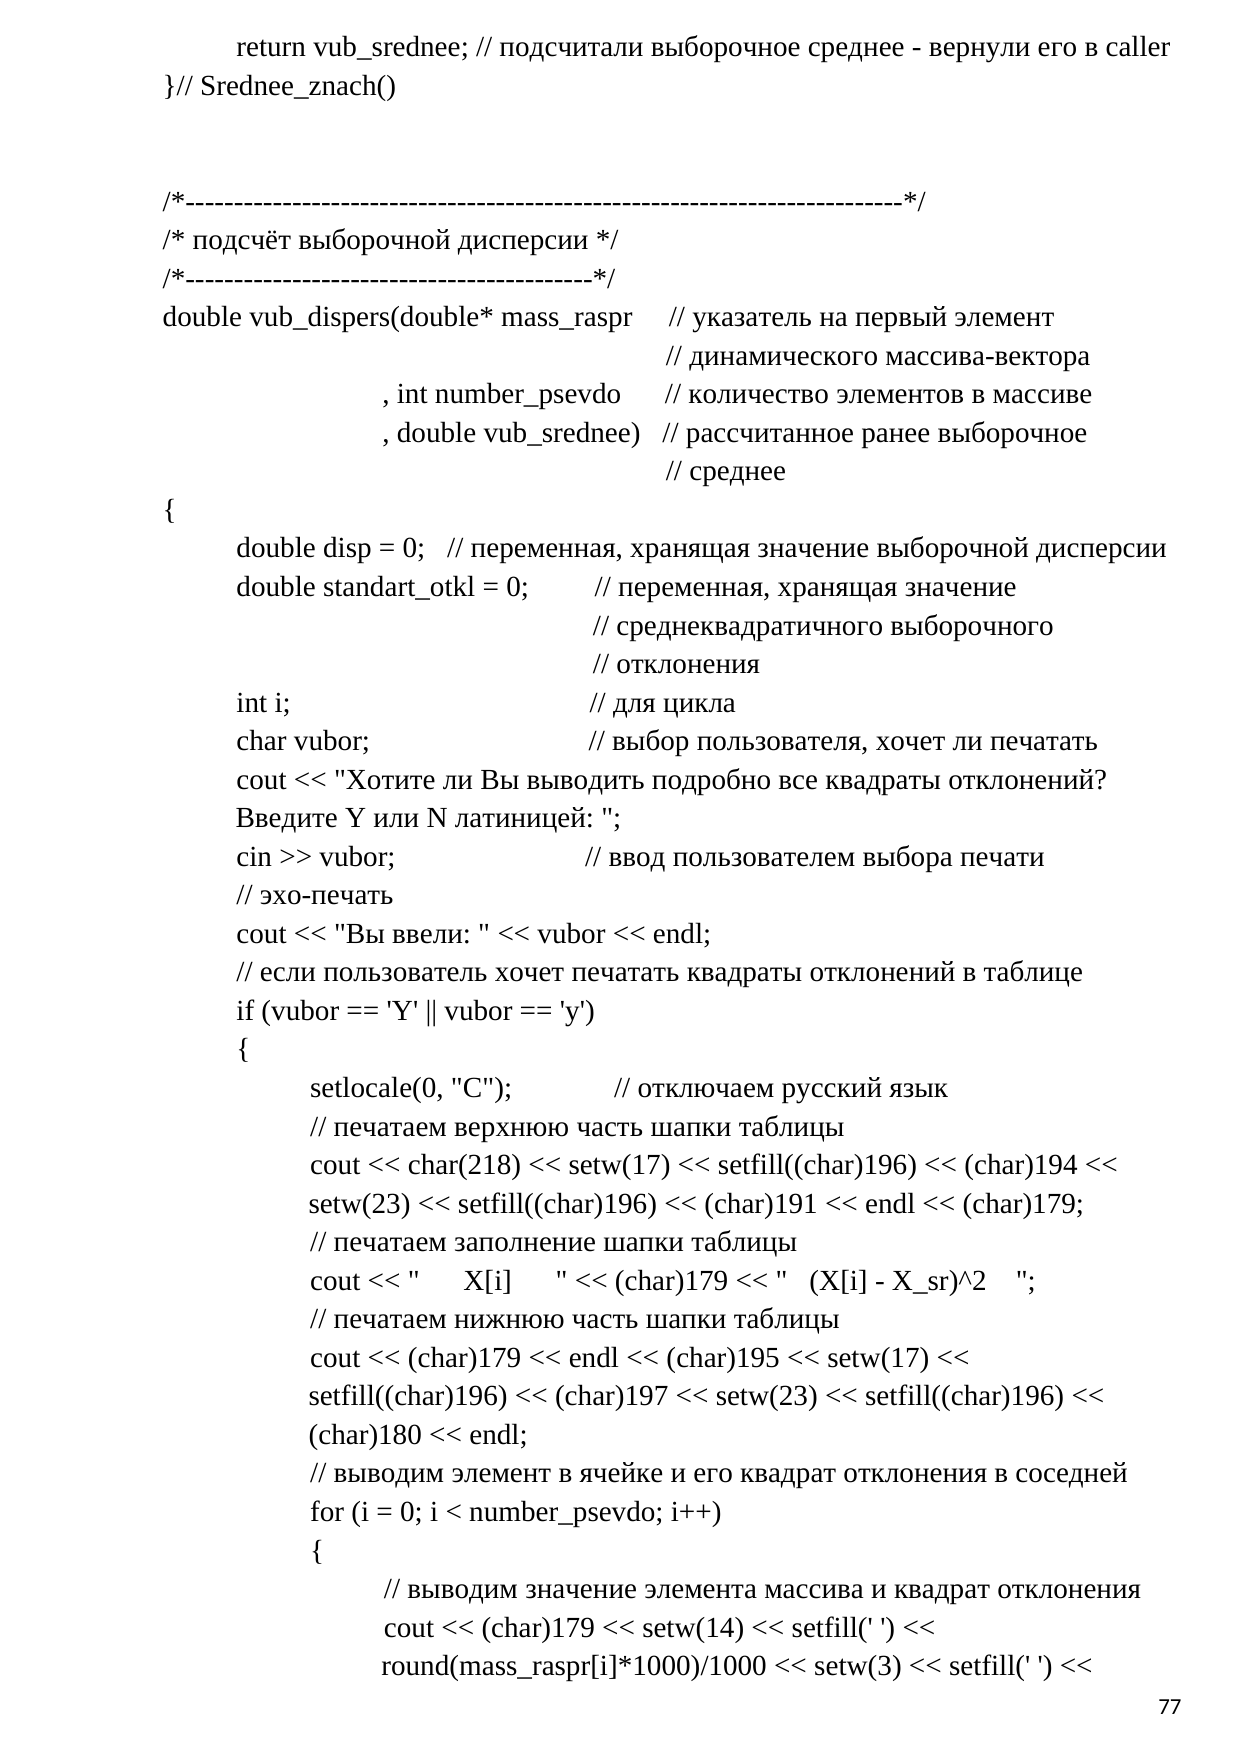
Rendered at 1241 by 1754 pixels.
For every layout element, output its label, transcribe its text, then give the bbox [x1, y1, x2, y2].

text /*------------------------------------------*/ [162, 261, 1181, 294]
text double vub_dispers(double* mass_raspr // указатель на первый элемент [162, 299, 1181, 333]
text cout << "Вы ввели: " << vubor << endl; [162, 916, 1181, 949]
text // отклонения [162, 646, 1181, 680]
text // среднеквадратичного выборочного [162, 608, 1181, 641]
text setfill((char)196) << (char)197 << setw(23) << setfill((char)196) << [162, 1378, 1181, 1412]
text double disp = 0; // переменная, хранящая значение выборочной дисперсии [162, 531, 1181, 564]
text // печатаем заполнение шапки таблицы [162, 1224, 1181, 1258]
text return vub_srednee; // подсчитали выборочное среднее - вернули его в caller [162, 29, 1181, 63]
text // печатаем нижнюю часть шапки таблицы [162, 1301, 1181, 1335]
text { [162, 1032, 1181, 1065]
text // среднее [162, 453, 1181, 487]
text /* подсчёт выборочной дисперсии */ [162, 222, 1181, 256]
text // печатаем верхнюю часть шапки таблицы [162, 1109, 1181, 1142]
text { [162, 492, 1181, 526]
text , double vub_srednee) // рассчитанное ранее выборочное [162, 415, 1181, 448]
text cin >> vubor; // ввод пользователем выбора печати [162, 839, 1181, 872]
text // динамического массива-вектора [162, 338, 1181, 371]
text cout << (char)179 << setw(14) << setfill(' ') << [162, 1610, 1181, 1643]
text // если пользователь хочет печатать квадраты отклонений в таблице [162, 954, 1181, 988]
text if (vubor == 'Y' || vubor == 'y') [162, 993, 1181, 1027]
text char vubor; // выбор пользователя, хочет ли печатать [162, 723, 1181, 757]
text int i; // для цикла [162, 685, 1181, 718]
text (char)180 << endl; [162, 1417, 1181, 1451]
text cout << char(218) << setw(17) << setfill((char)196) << (char)194 << [162, 1147, 1181, 1181]
text , int number_psevdo // количество элементов в массиве [162, 376, 1181, 410]
text setw(23) << setfill((char)196) << (char)191 << endl << (char)179; [162, 1186, 1181, 1219]
text Введите Y или N латиницей: "; [162, 800, 1181, 834]
text // выводим элемент в ячейке и его квадрат отклонения в соседней [162, 1456, 1181, 1489]
text // выводим значение элемента массива и квадрат отклонения [162, 1571, 1181, 1605]
text double standart_otkl = 0; // переменная, хранящая значение [162, 569, 1181, 603]
text for (i = 0; i < number_psevdo; i++) [162, 1494, 1181, 1528]
text { [162, 1533, 1181, 1566]
text cout << (char)179 << endl << (char)195 << setw(17) << [162, 1340, 1181, 1373]
text }// Srednee_znach() [162, 68, 1181, 102]
text cout << " X[i] " << (char)179 << " (X[i] - X_sr)^2 "; [162, 1263, 1181, 1296]
text /*--------------------------------------------------------------------------*/ [162, 184, 1181, 217]
text setlocale(0, "C"); // отключаем русский язык [162, 1070, 1181, 1104]
text cout << "Хотите ли Вы выводить подробно все квадраты отклонений? [162, 762, 1181, 795]
text round(mass_raspr[i]*1000)/1000 << setw(3) << setfill(' ') << [162, 1648, 1181, 1682]
text // эхо-печать [162, 877, 1181, 911]
